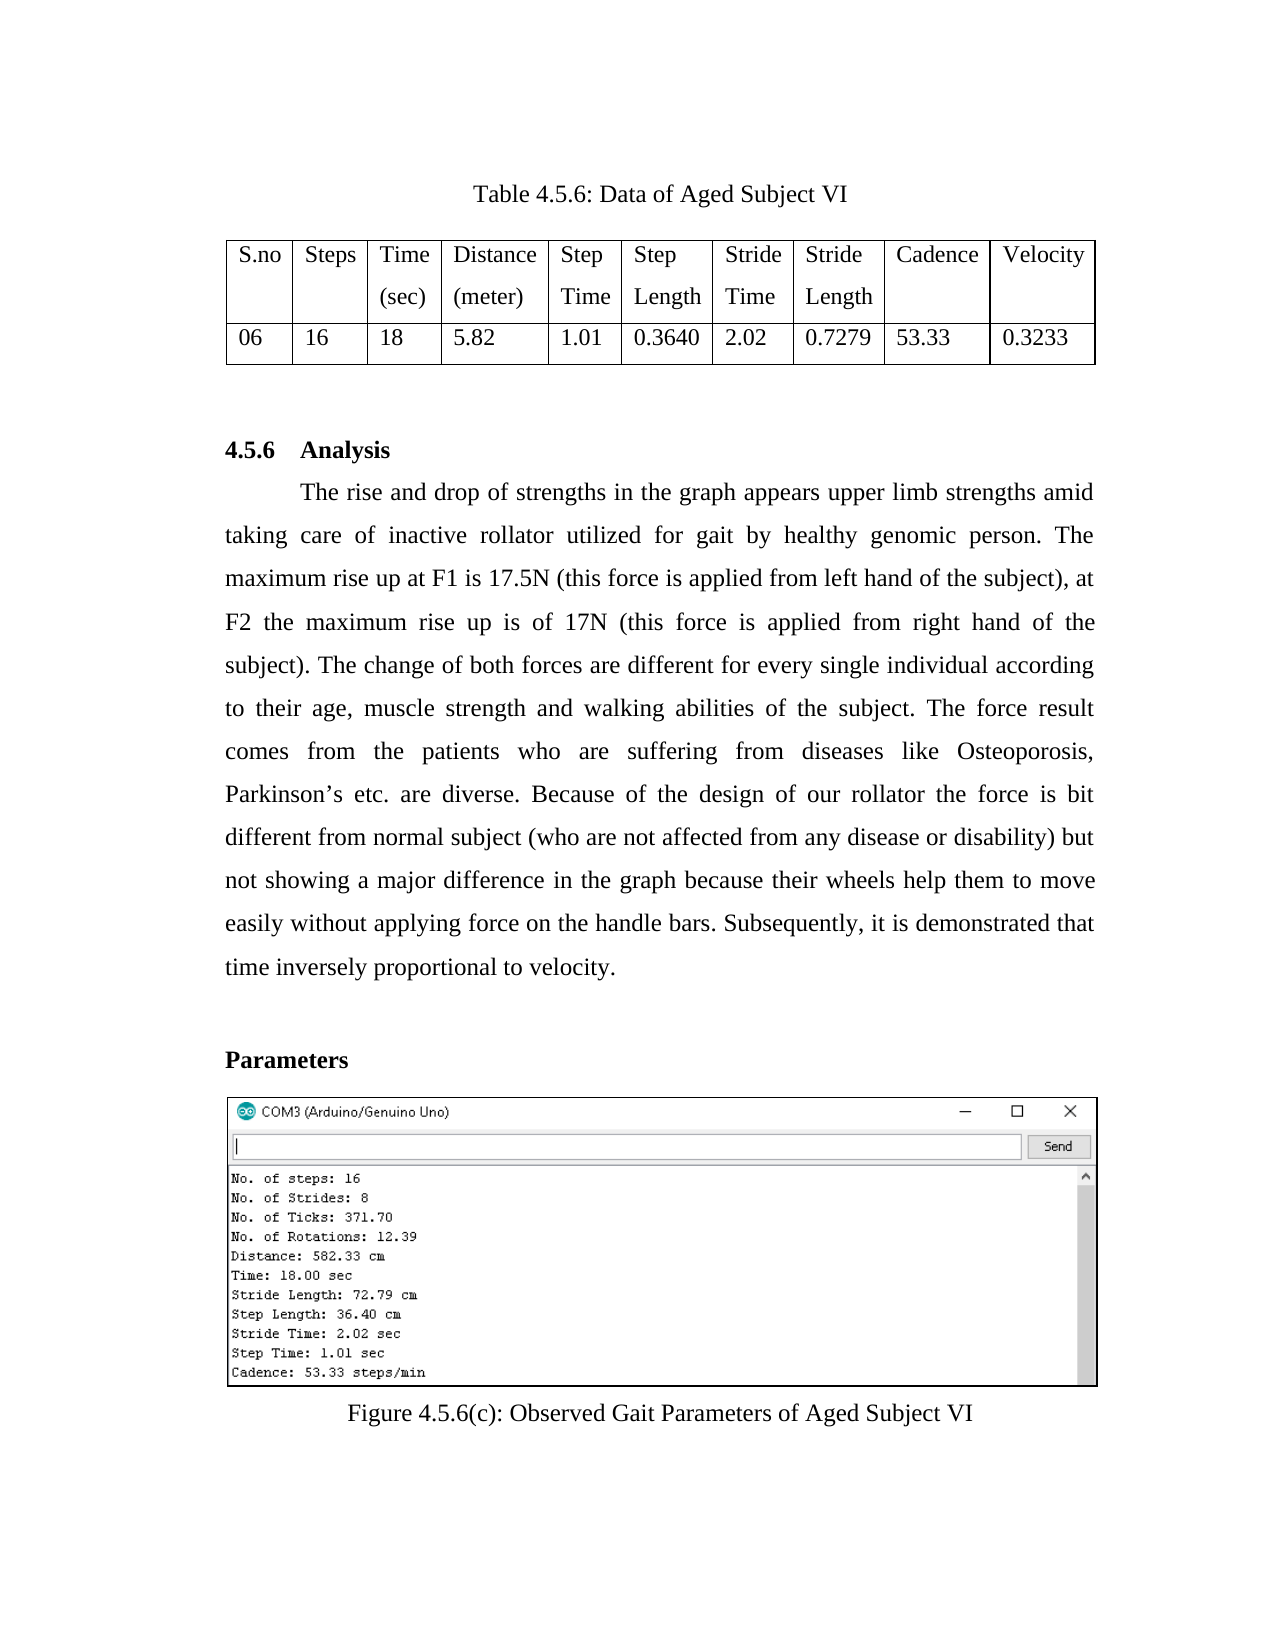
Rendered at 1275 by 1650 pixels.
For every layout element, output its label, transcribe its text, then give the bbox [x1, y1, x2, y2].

table_header Cadence [885, 241, 989, 322]
table_header Stride Time [713, 241, 793, 322]
table_cell 5.82 [442, 324, 548, 364]
table_cell 0.3233 [991, 324, 1094, 364]
table_header Distance (meter) [442, 241, 548, 322]
table_cell 06 [227, 324, 292, 364]
table_header Step Time [549, 241, 621, 322]
table_header S.no [227, 241, 292, 322]
table_cell 0.7279 [794, 324, 884, 364]
table_cell 2.02 [713, 324, 793, 364]
table_cell 0.3640 [622, 324, 712, 364]
table_header Velocity [991, 241, 1094, 322]
table_header Time (sec) [368, 241, 441, 322]
picture [228, 1102, 1096, 1385]
table_header Step Length [622, 241, 712, 322]
table_cell 1.01 [549, 324, 621, 364]
table_header Steps [293, 241, 367, 322]
text The rise and drop of strengths in the graph appears upper limb strengths amid taking care of inactive rollator utilized for gait by healthy genomic person. The maximum rise up at F1 is 17.5N (this force is applied from left hand of the subject), at F2 the maximum rise up is of 17N (this force is applied from right hand of the subject). The change of both forces are different for every single individual according to their age, muscle strength and walking abilities of the subject. The force result comes from the patients who are suffering from diseases like Osteoporosis, Parkinson’s etc. are diverse. Because of the design of our rollator the force is bit different from normal subject (who are not affected from any disease or disability) but not showing a major difference in the graph because their wheels help them to move easily without applying force on the handle bars. Subsequently, it is demonstrated that time inversely proportional to velocity. [225, 477, 1095, 980]
subtitle Analysis [225, 435, 1181, 463]
table_cell 53.33 [885, 324, 989, 364]
table_cell 16 [293, 324, 367, 364]
table_header Stride Length [794, 241, 884, 322]
text Table 4.5.6: Data of Aged Subject VI [257, 179, 1064, 208]
text Figure 4.5.6(c): Observed Gait Parameters of Aged Subject VI [257, 1387, 1064, 1427]
table_cell 18 [368, 324, 441, 364]
subtitle Parameters [225, 1045, 1181, 1074]
